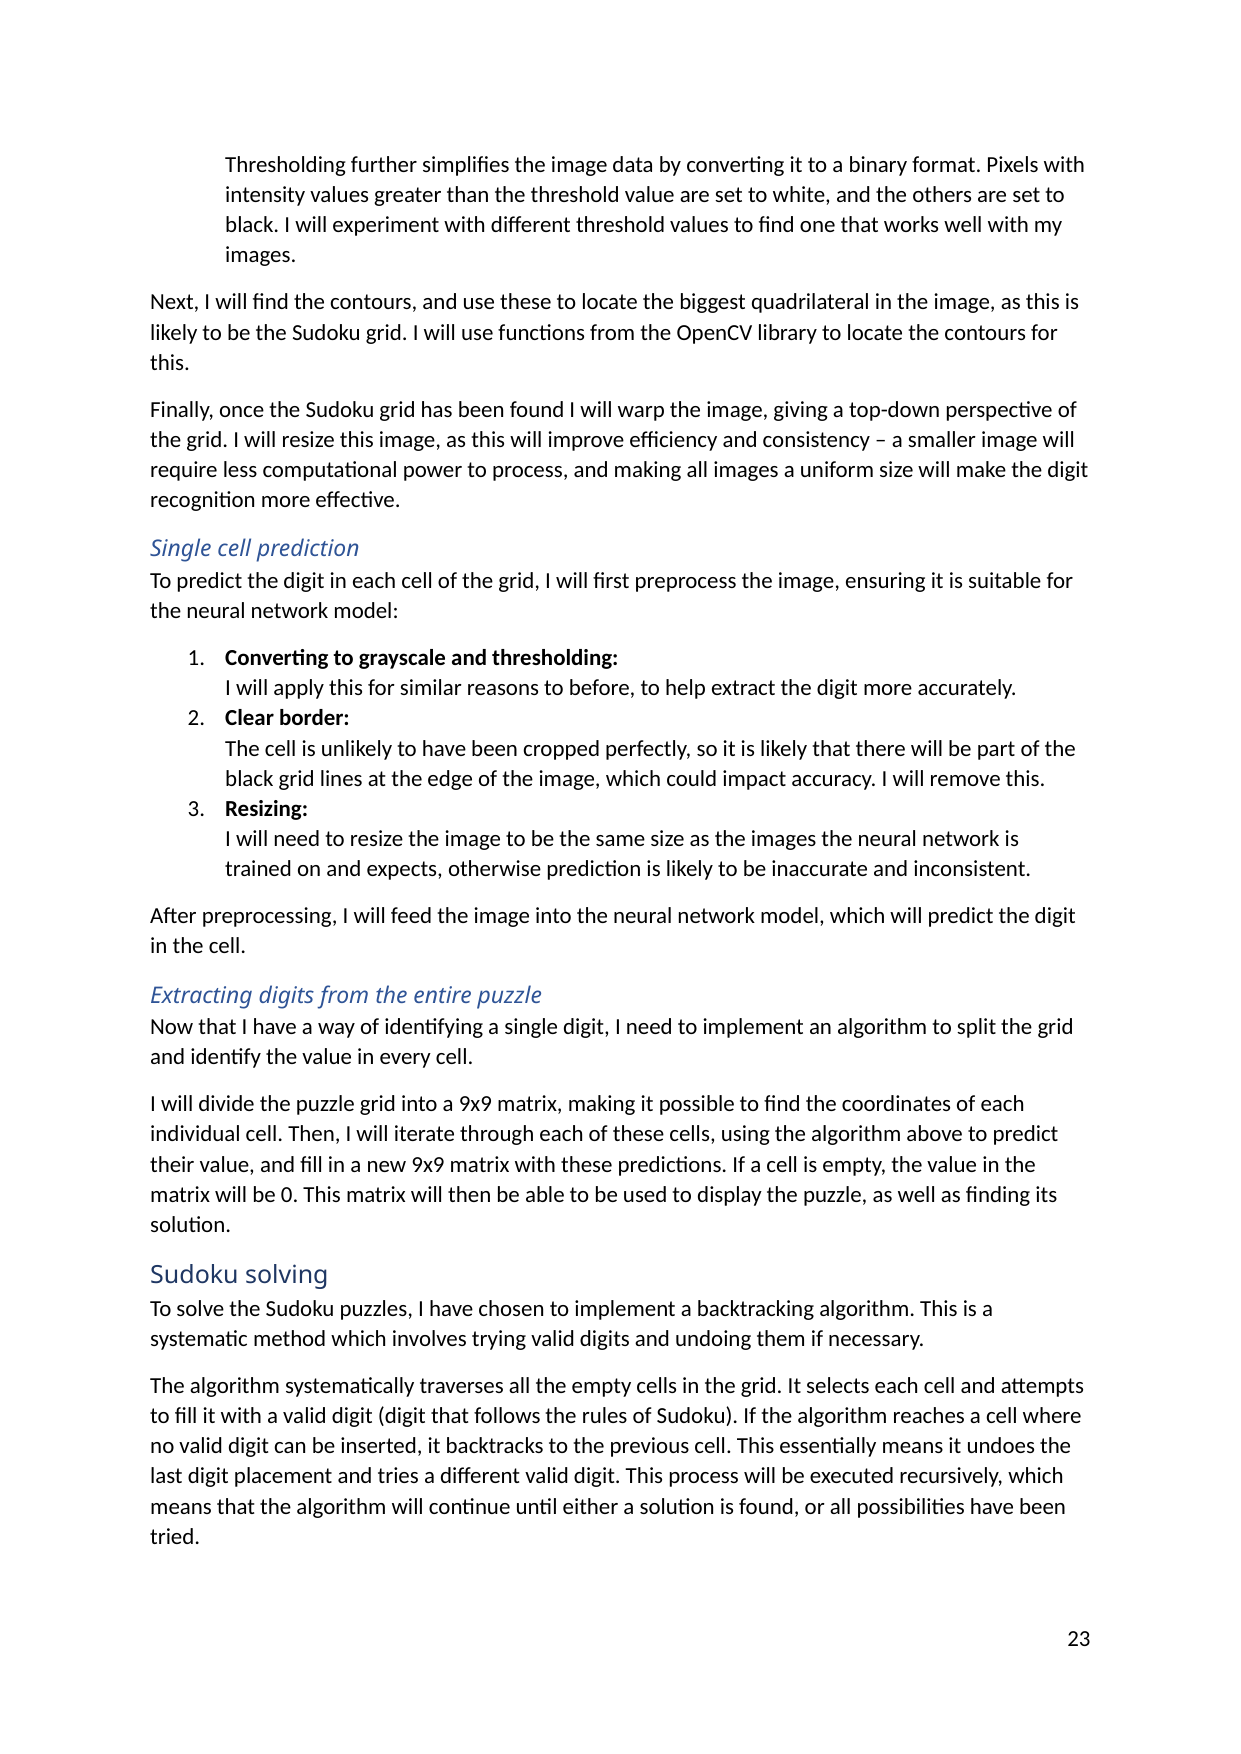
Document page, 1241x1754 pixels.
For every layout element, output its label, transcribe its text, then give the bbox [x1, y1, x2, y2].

list Thresholding further simplifies the image data by converting it to a binary format. Pixels with intensity values greater than the threshold value are set to white, and the others are set to black. I will experiment with different threshold values to find one that works well with my images. [225, 150, 1090, 269]
list I will need to resize the image to be the same size as the images the neural network is trained on and expects, otherwise prediction is likely to be inaccurate and inconsistent. [225, 824, 1090, 883]
list The cell is unlikely to have been cropped perfectly, so it is likely that there will be part of the black grid lines at the edge of the image, which could impact accuracy. I will remove this. [225, 734, 1090, 792]
text To solve the Sudoku puzzles, I have chosen to implement a backtracking algorithm. This is a systematic method which involves trying valid digits and undoing them if necessary. [150, 1294, 1090, 1352]
text I will divide the puzzle grid into a 9x9 matrix, making it possible to find the coordinates of each individual cell. Then, I will iterate through each of these cells, using the algorithm above to predict their value, and fill in a new 9x9 matrix with these predictions. If a cell is empty, the value in the matrix will be 0. This matrix will then be able to be used to display the puzzle, as well as finding its solution. [150, 1089, 1090, 1238]
subtitle Extracting digits from the entire puzzle [150, 978, 1090, 1010]
list Clear border: [187, 703, 1090, 732]
list I will apply this for similar reasons to before, to help extract the digit more accurately. [225, 673, 1090, 701]
text The algorithm systematically traverses all the empty cells in the grid. It selects each cell and attempts to fill it with a valid digit (digit that follows the rules of Sudoku). If the algorithm reaches a cell where no valid digit can be inserted, it backtracks to the previous cell. This essentially means it undoes the last digit placement and tries a different valid digit. This process will be executed recursively, which means that the algorithm will continue until either a solution is found, or all possibilities have been tried. [150, 1371, 1090, 1550]
subtitle Sudoku solving [150, 1257, 1090, 1291]
list Converting to grayscale and thresholding: [187, 643, 1090, 671]
text After preprocessing, I will feed the image into the neural network model, which will predict the digit in the cell. [150, 901, 1090, 960]
text Now that I have a way of identifying a single digit, I need to implement an algorithm to split the grid and identify the value in every cell. [150, 1012, 1090, 1071]
text Next, I will find the contours, and use these to locate the biggest quadrilateral in the image, as this is likely to be the Sudoku grid. I will use functions from the OpenCV library to locate the contours for this. [150, 287, 1090, 376]
text Finally, once the Sudoku grid has been found I will warp the image, giving a top-down perspective of the grid. I will resize this image, as this will improve efficiency and consistency – a smaller image will require less computational power to process, and making all images a uniform size will make the digit recognition more effective. [150, 395, 1090, 513]
subtitle Single cell prediction [150, 532, 1090, 563]
list Resizing: [187, 794, 1090, 822]
text To predict the digit in each cell of the grid, I will first preprocess the image, ensuring it is suitable for the neural network model: [150, 566, 1090, 624]
